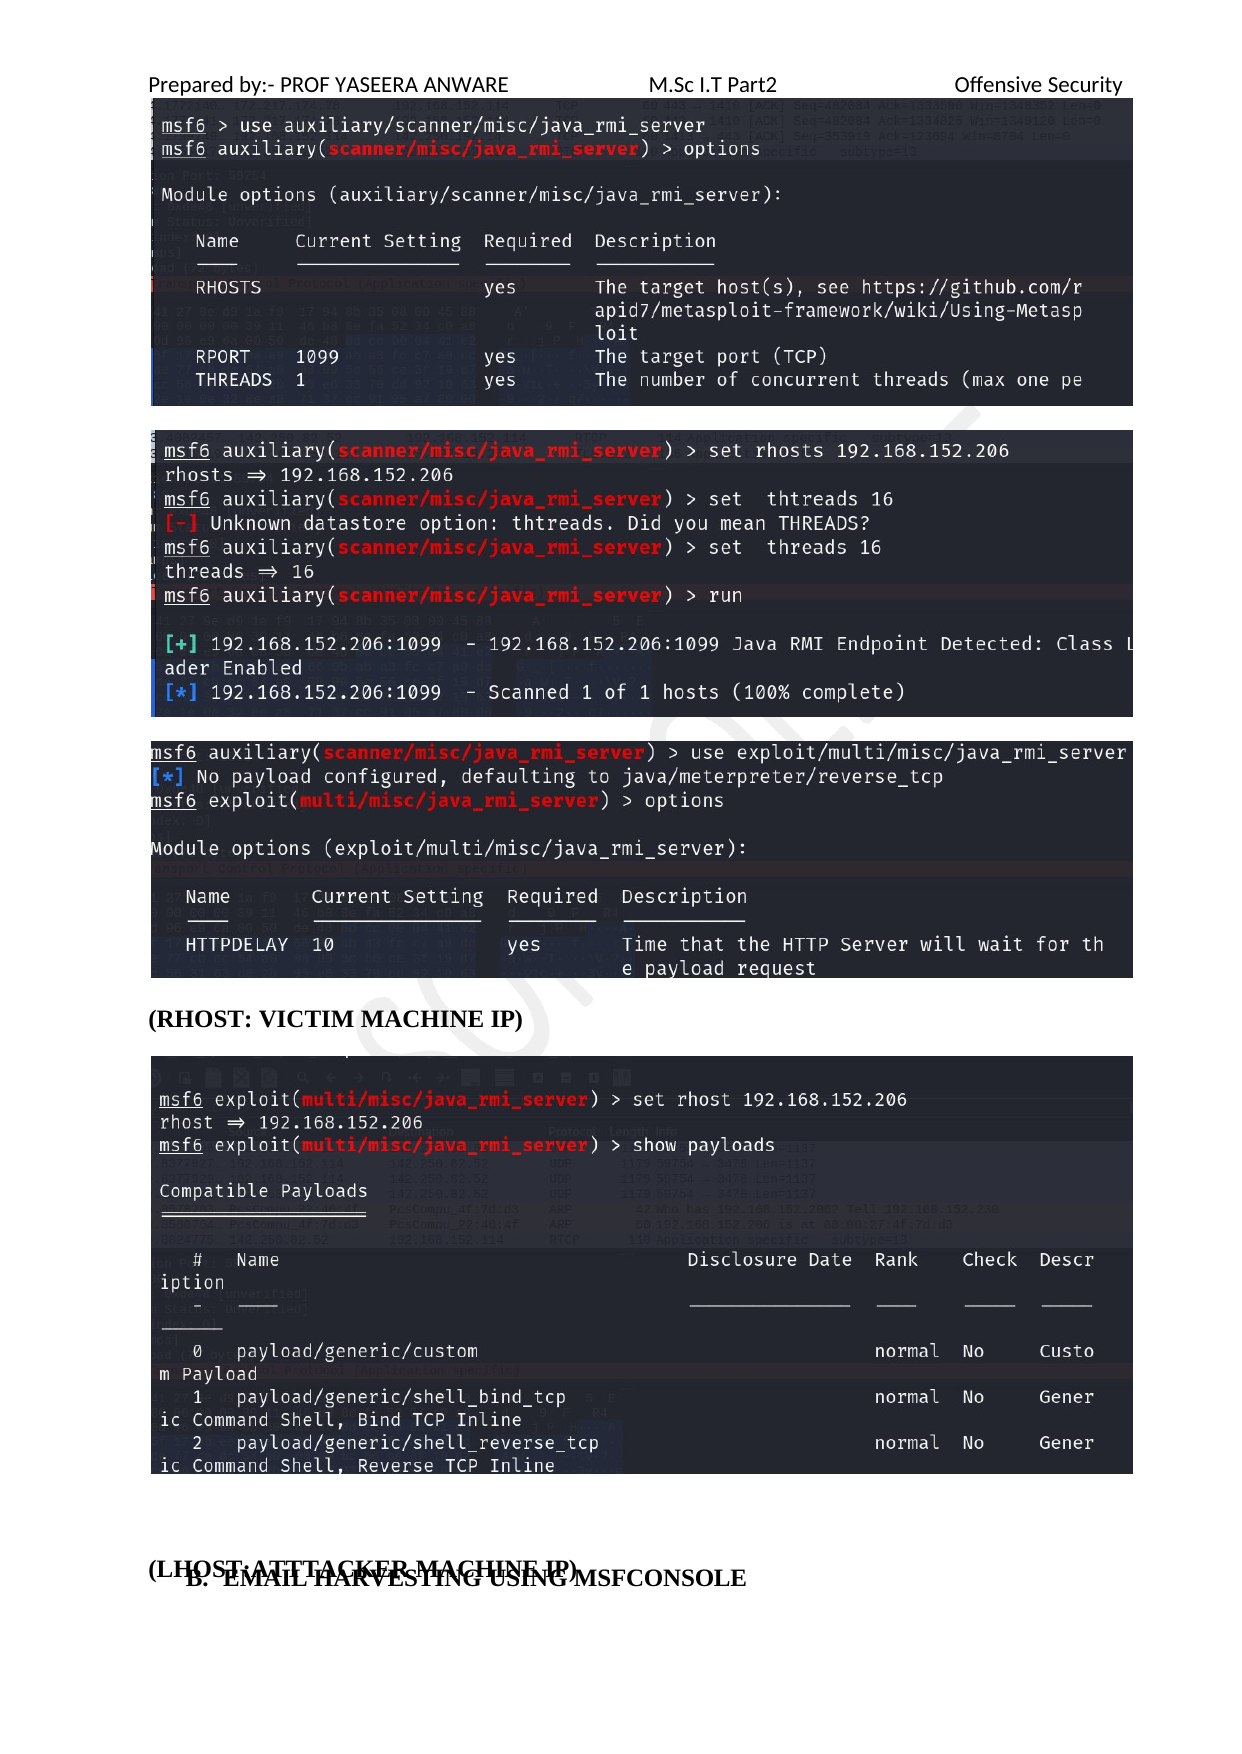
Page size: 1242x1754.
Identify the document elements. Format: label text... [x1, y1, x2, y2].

text (LHOST:ATTTACKER MACHINE IP) [148, 1554, 1179, 1583]
picture [151, 1033, 1133, 1474]
text Prepared by:- PROF YASEERA ANWARE M.Sc I.T Part2 Offensive Security [148, 70, 1179, 98]
subtitle (RHOST: VICTIM MACHINE IP) [148, 1004, 1179, 1033]
picture [151, 98, 1133, 1004]
